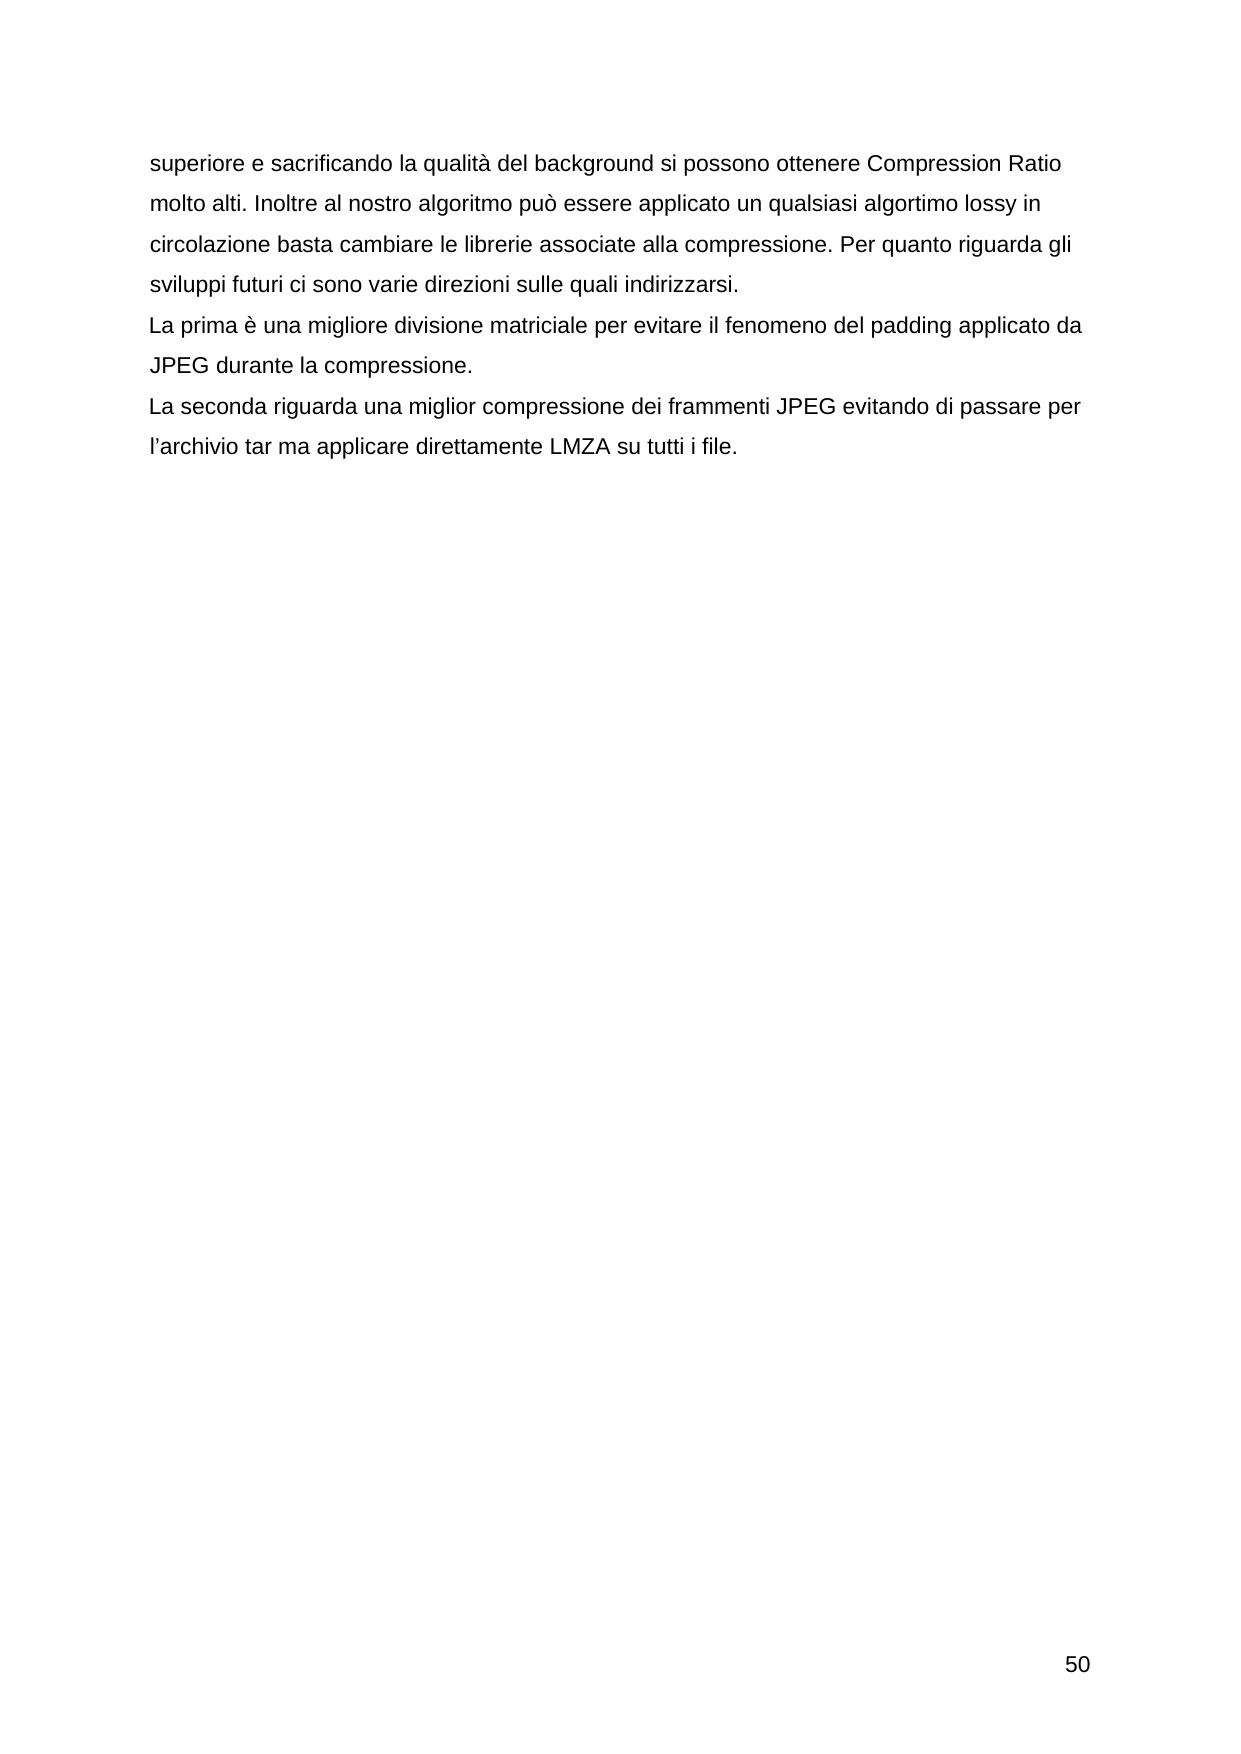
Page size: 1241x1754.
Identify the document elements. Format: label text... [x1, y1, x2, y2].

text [148, 150, 1091, 297]
text La prima è una migliore divisione matriciale per evitare il fenomeno del padding applicato da JPEG durante la compressione. [148, 312, 1091, 378]
text La seconda riguarda una miglior compressione dei frammenti JPEG evitando di passare per l’archivio tar ma applicare direttamente LMZA su tutti i file. [148, 393, 1091, 459]
